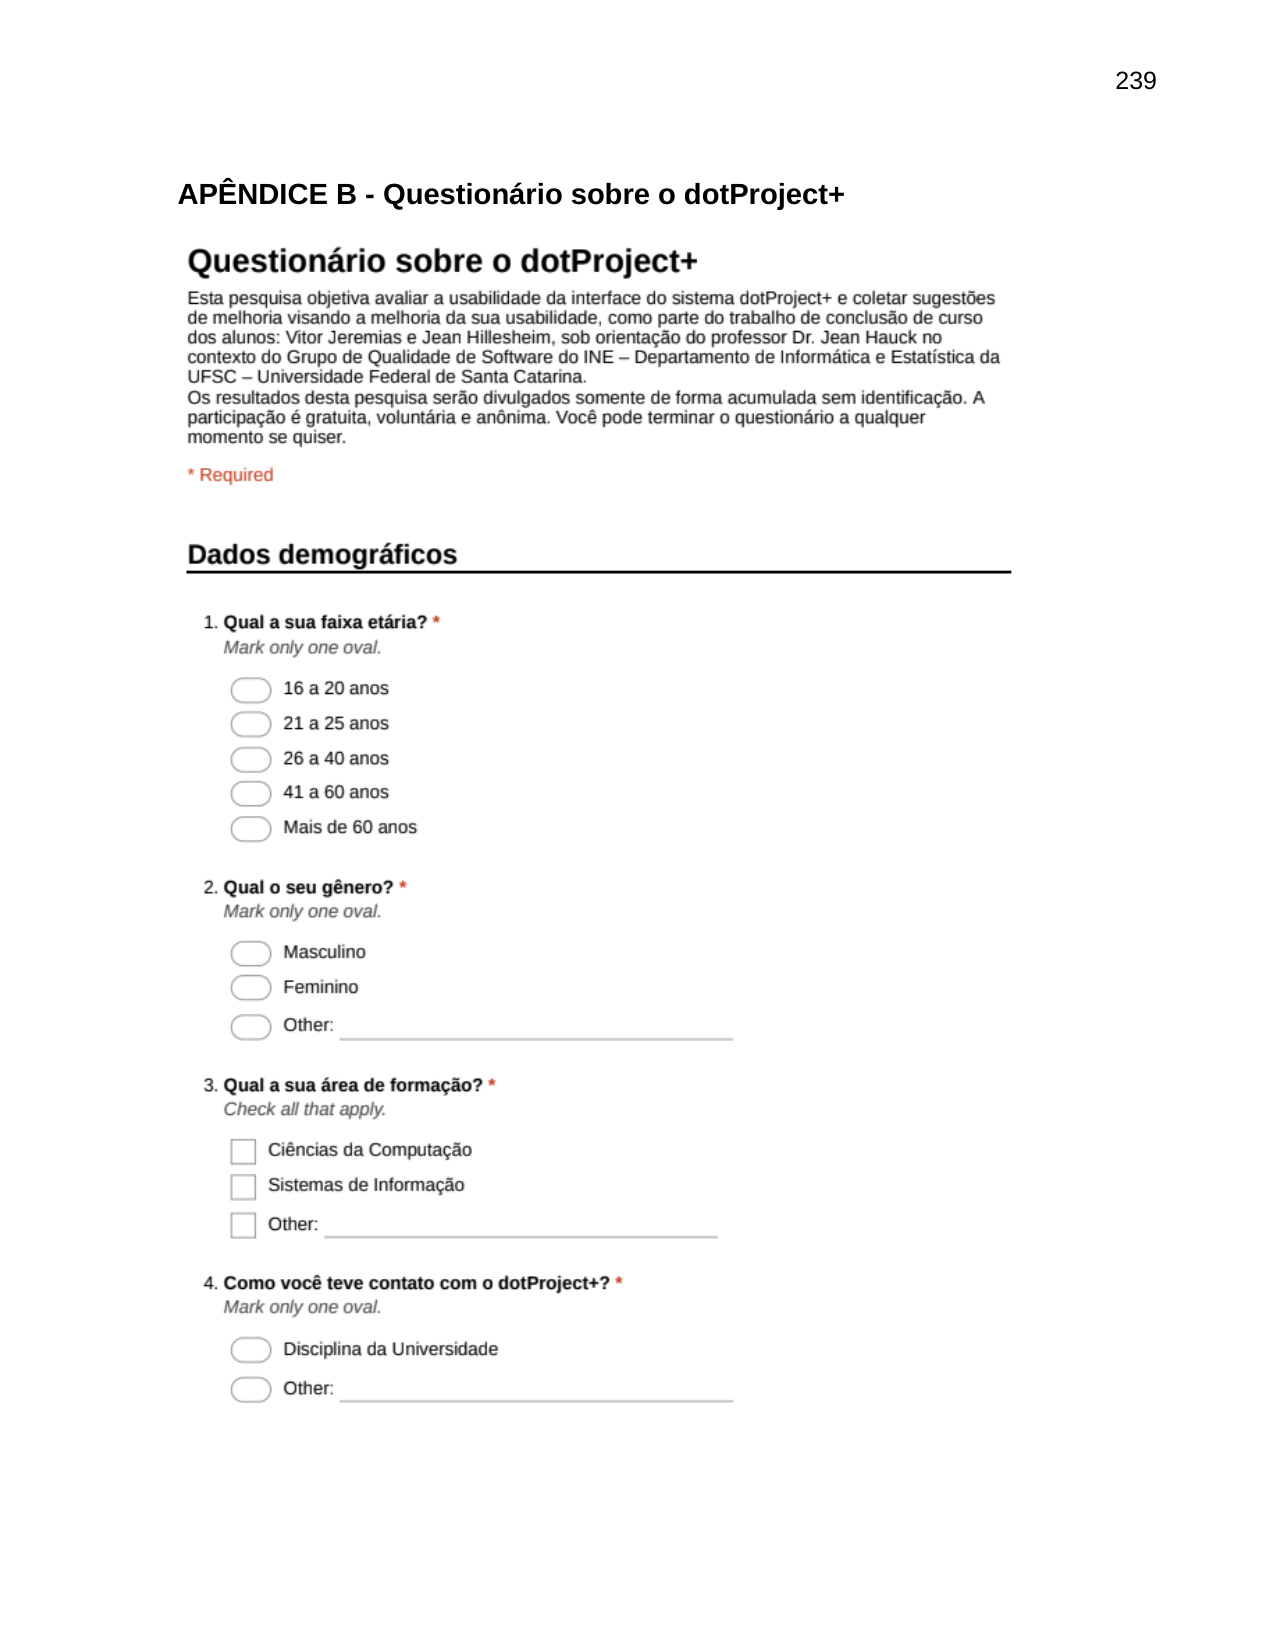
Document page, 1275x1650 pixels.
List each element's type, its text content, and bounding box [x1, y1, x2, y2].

picture [177, 244, 1017, 1410]
subtitle APÊNDICE B - Questionário sobre o dotProject+ [177, 177, 1157, 211]
